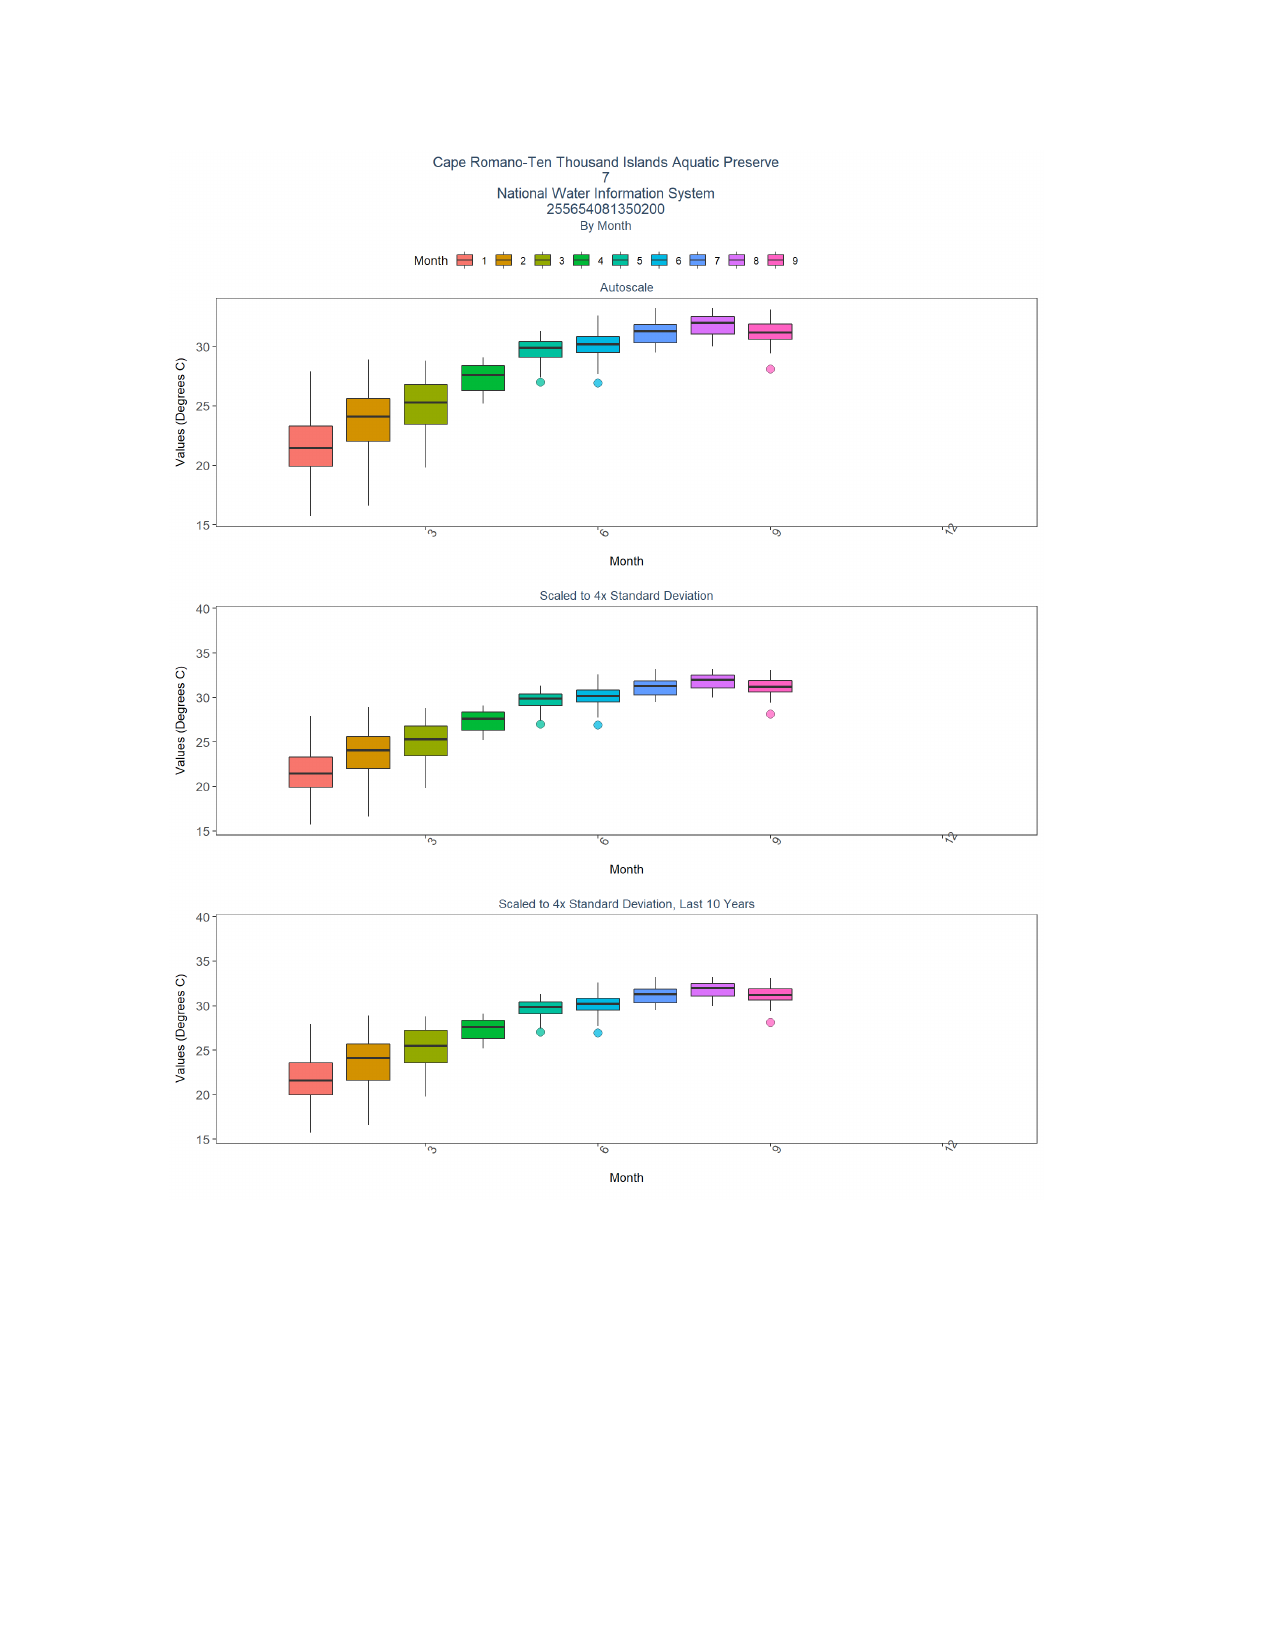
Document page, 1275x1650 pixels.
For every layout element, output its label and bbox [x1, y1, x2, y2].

picture [168, 150, 1044, 1200]
